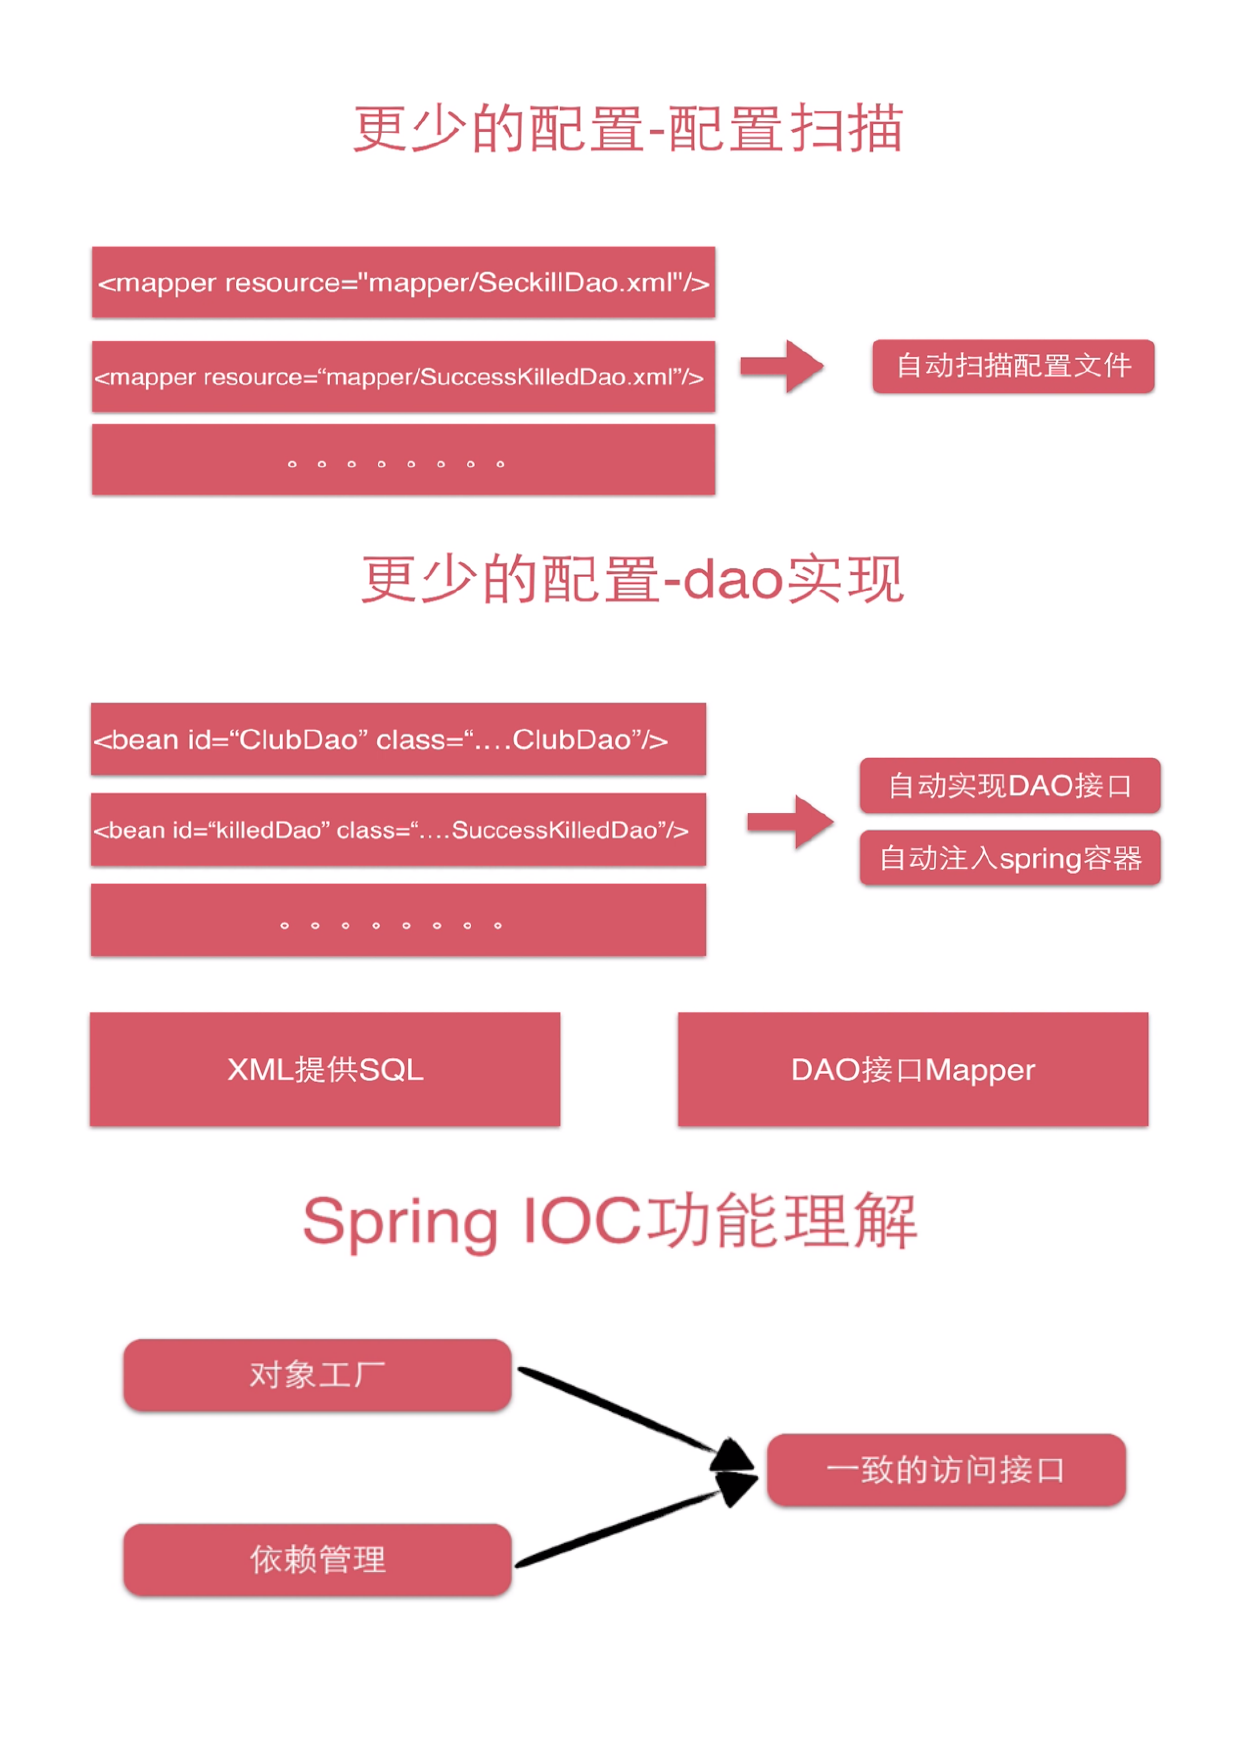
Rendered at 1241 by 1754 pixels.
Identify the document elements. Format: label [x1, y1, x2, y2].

picture [75, 80, 1166, 519]
picture [75, 1153, 1166, 1644]
picture [75, 990, 1166, 1144]
picture [75, 535, 1166, 967]
